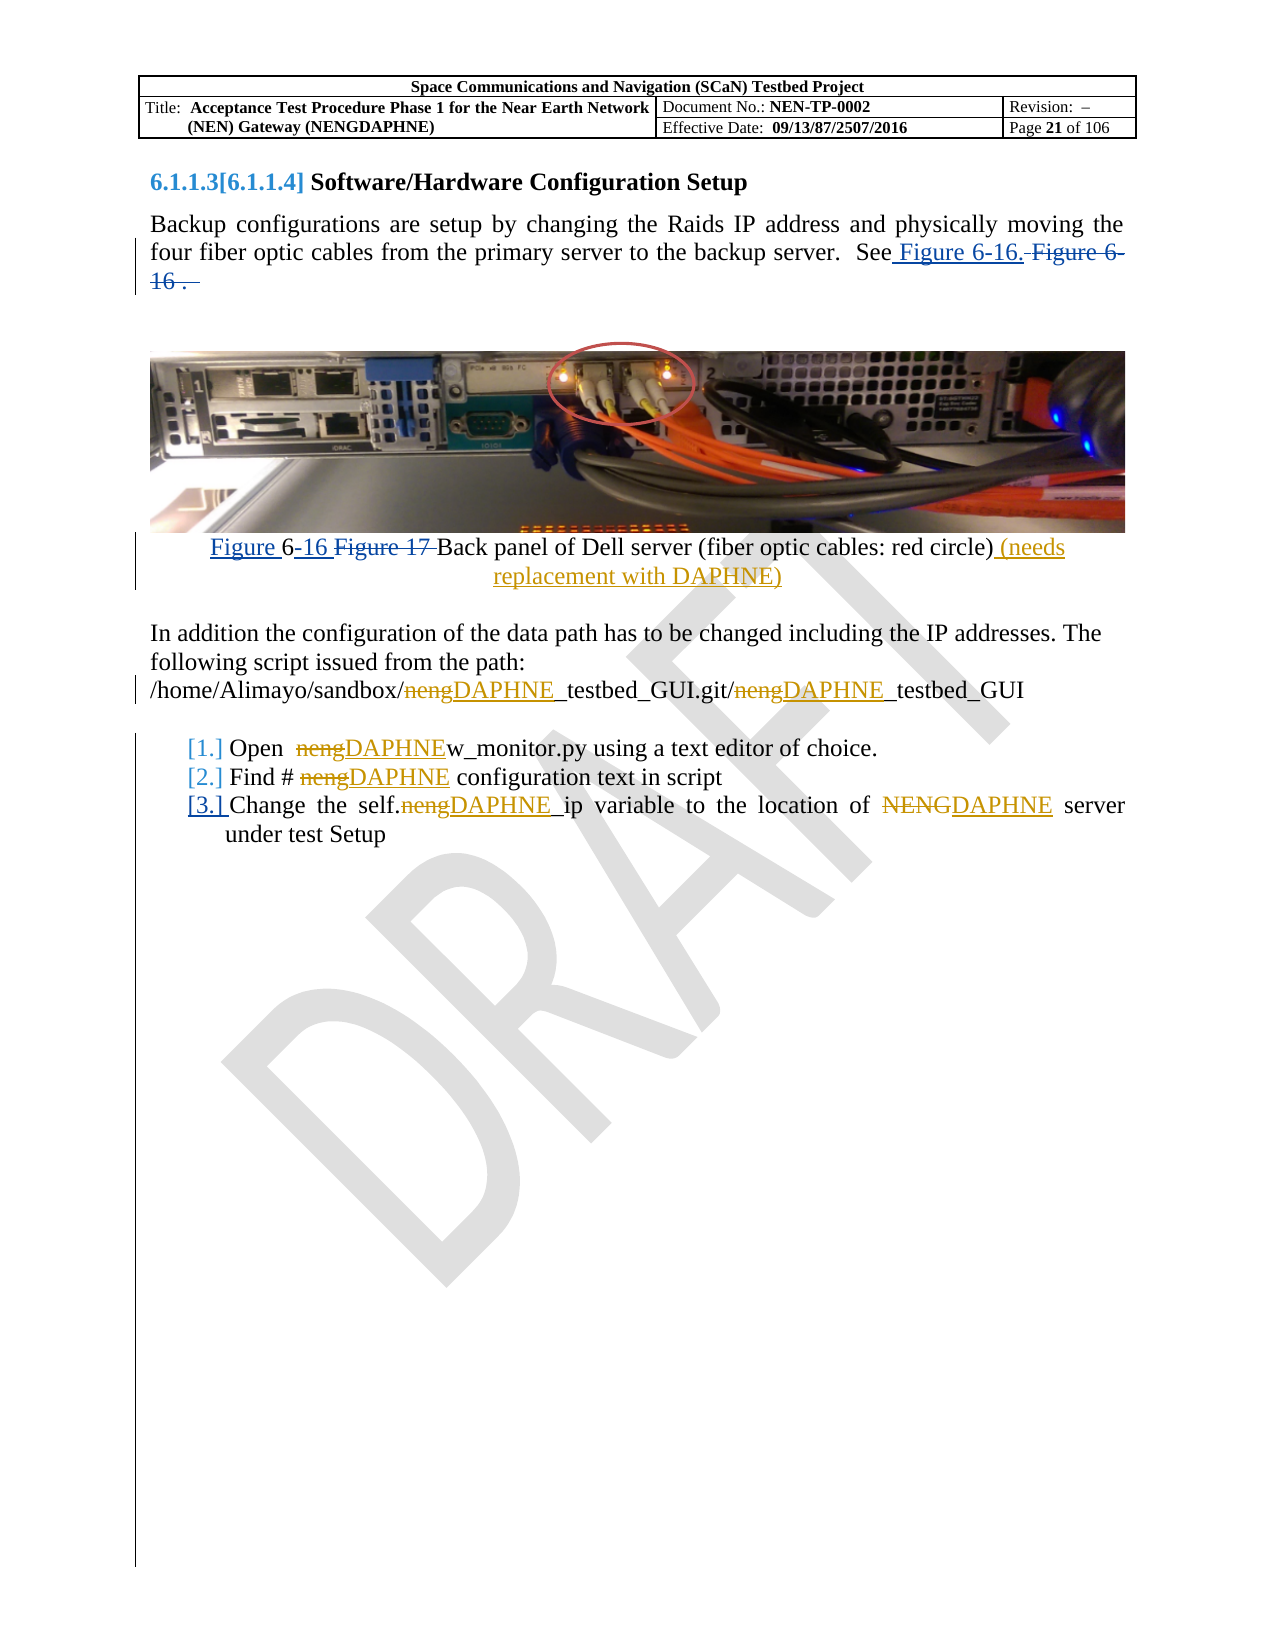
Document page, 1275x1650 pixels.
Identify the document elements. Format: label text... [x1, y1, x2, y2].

picture [150, 351, 1125, 533]
list Find # configuration text in script [187, 762, 1125, 790]
picture [551, 351, 692, 423]
text In addition the configuration of the data path has to be changed including the IP addresses. The following script issued from the path: /home/Alimayo/sandbox/_testbed_GUI.git/_testbed_GUI [150, 618, 1125, 704]
text Backup configurations are setup by changing the Raids IP address and physically moving the four fiber optic cables from the primary server to the backup server. See [150, 209, 1125, 295]
list Open w_monitor.py using a text editor of choice. [187, 733, 1125, 762]
subtitle Software/Hardware Configuration Setup [150, 167, 1125, 196]
text 6Back panel of Dell server (fiber optic cables: red circle) [150, 533, 1125, 590]
list Change the self._ip variable to the location of server under test Setup [187, 790, 1125, 848]
